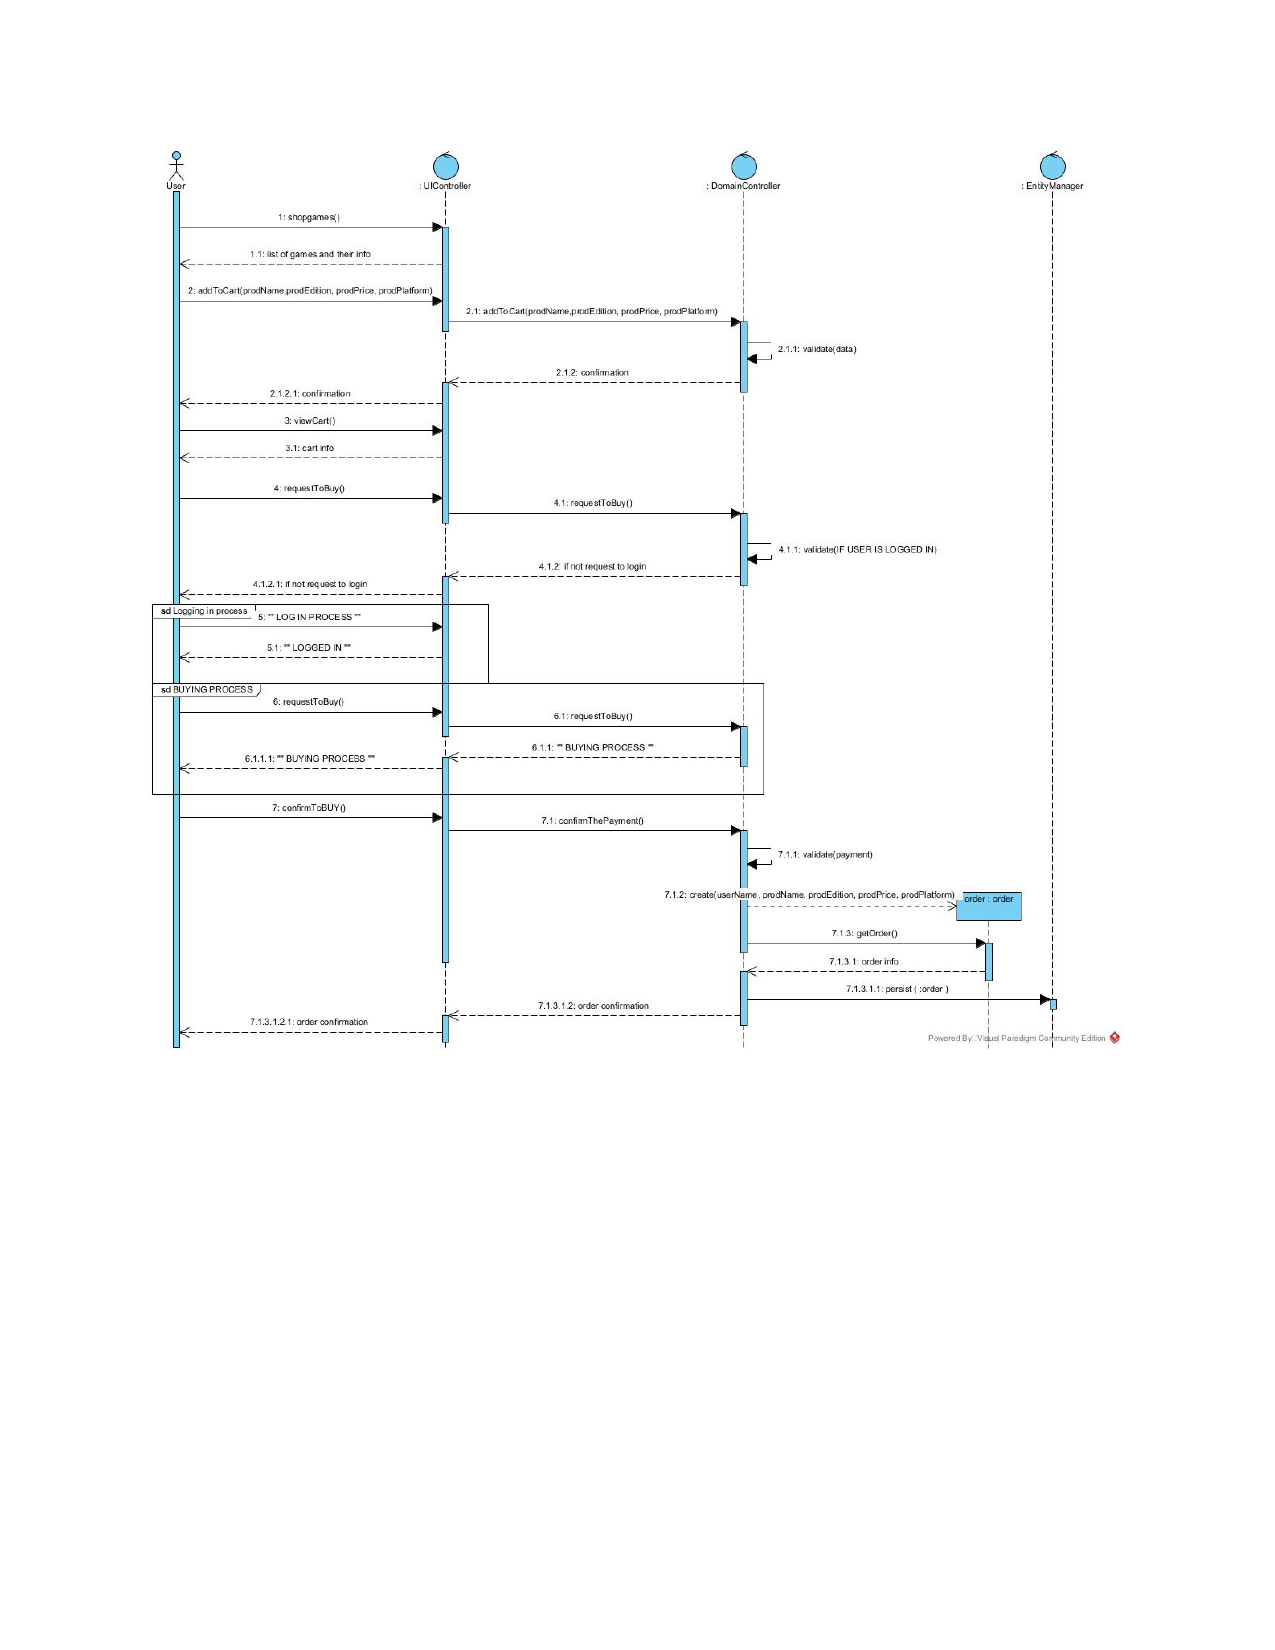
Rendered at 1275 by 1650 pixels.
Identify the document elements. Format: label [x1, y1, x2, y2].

picture [150, 150, 1124, 1051]
